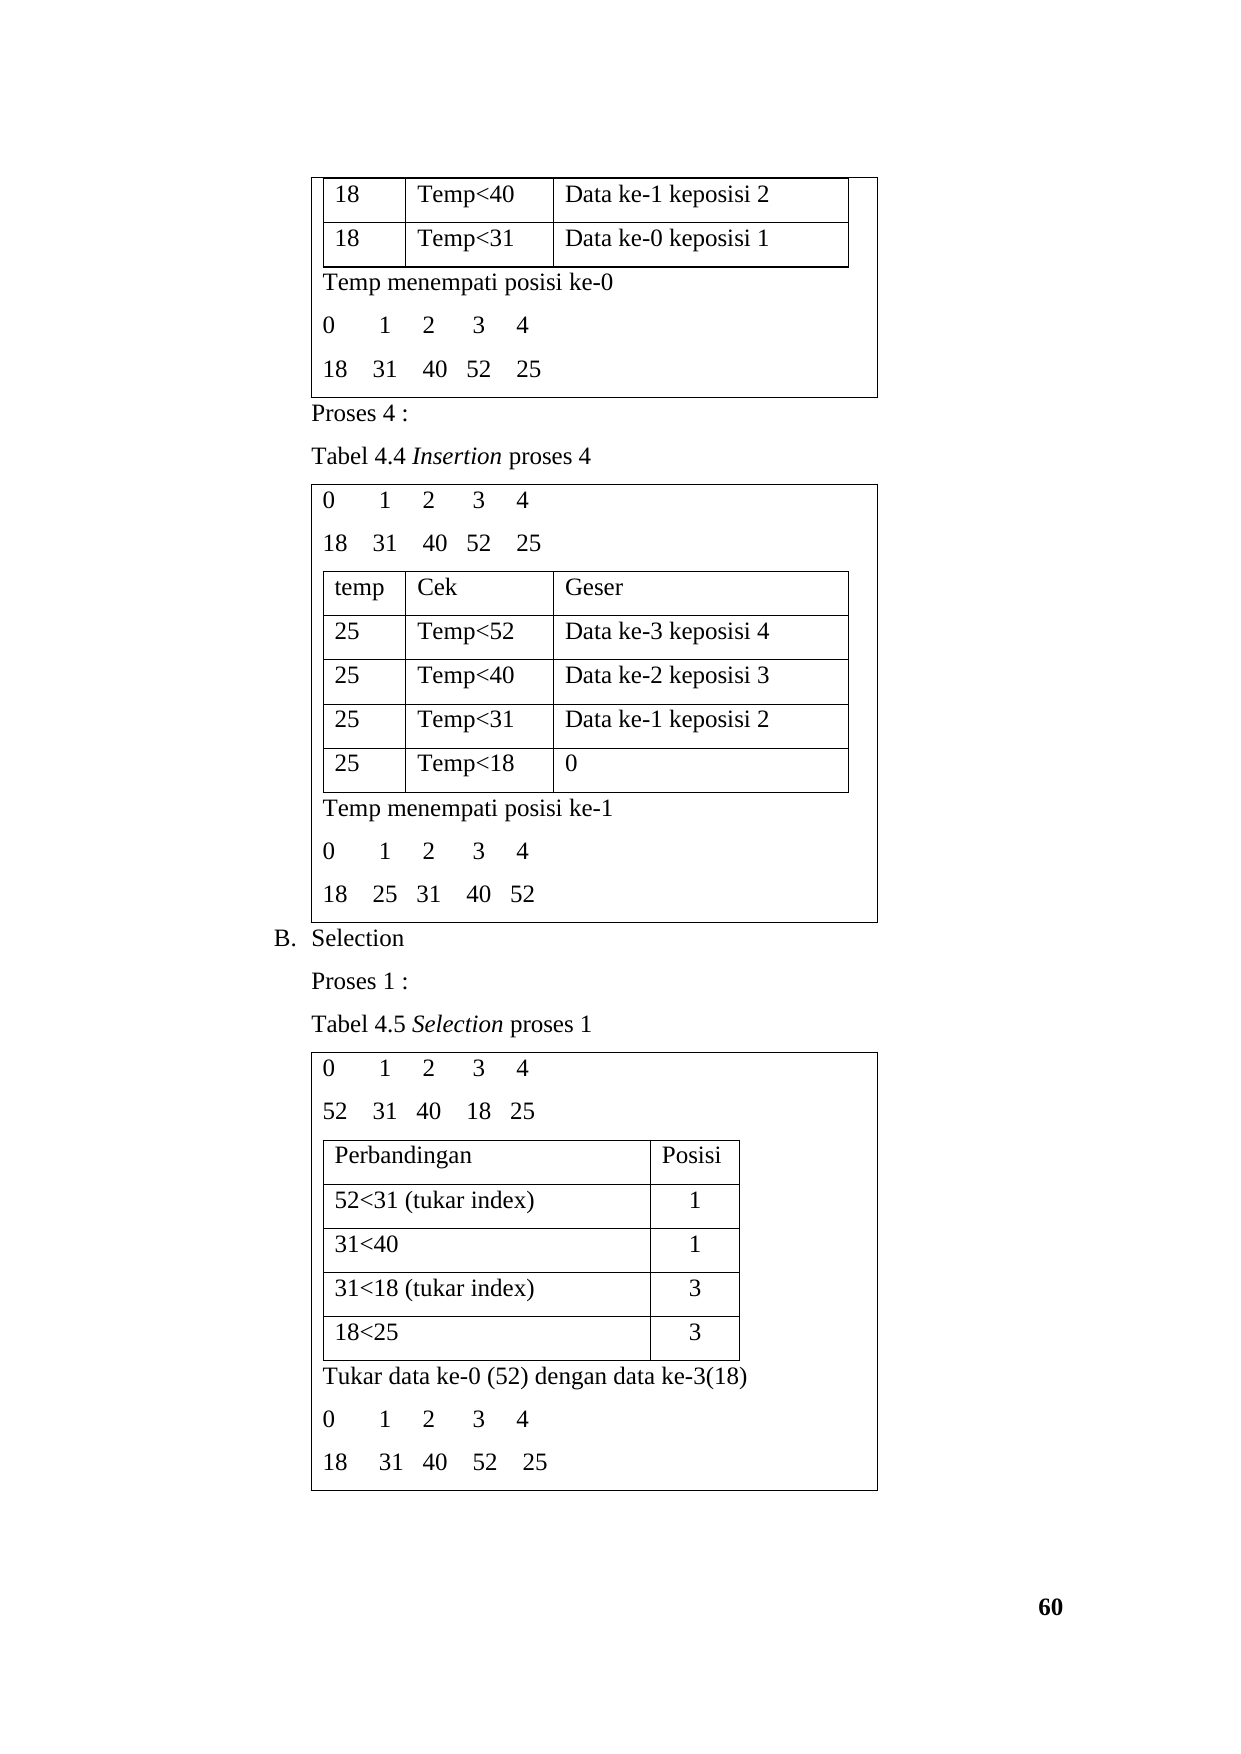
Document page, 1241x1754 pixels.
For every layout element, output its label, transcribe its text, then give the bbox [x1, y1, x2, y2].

subtitle Selection proses 1 [311, 1009, 1063, 1038]
subtitle Insertion proses 4 [311, 441, 1063, 469]
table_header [312, 178, 877, 397]
table_header 0 1 2 3 4 52 31 40 18 25 Tukar data ke-0 (52) dengan data ke-3(18) 0 1 2 3 4 18 31 40 52 25 [312, 1053, 877, 1490]
list Selection [274, 923, 1063, 952]
table_header 0 1 2 3 4 18 31 40 52 25 Temp menempati posisi ke-1 0 1 2 3 4 18 25 31 40 52 [312, 485, 877, 922]
list Proses 1 : [311, 966, 1063, 995]
list Proses 4 : [311, 398, 1063, 426]
